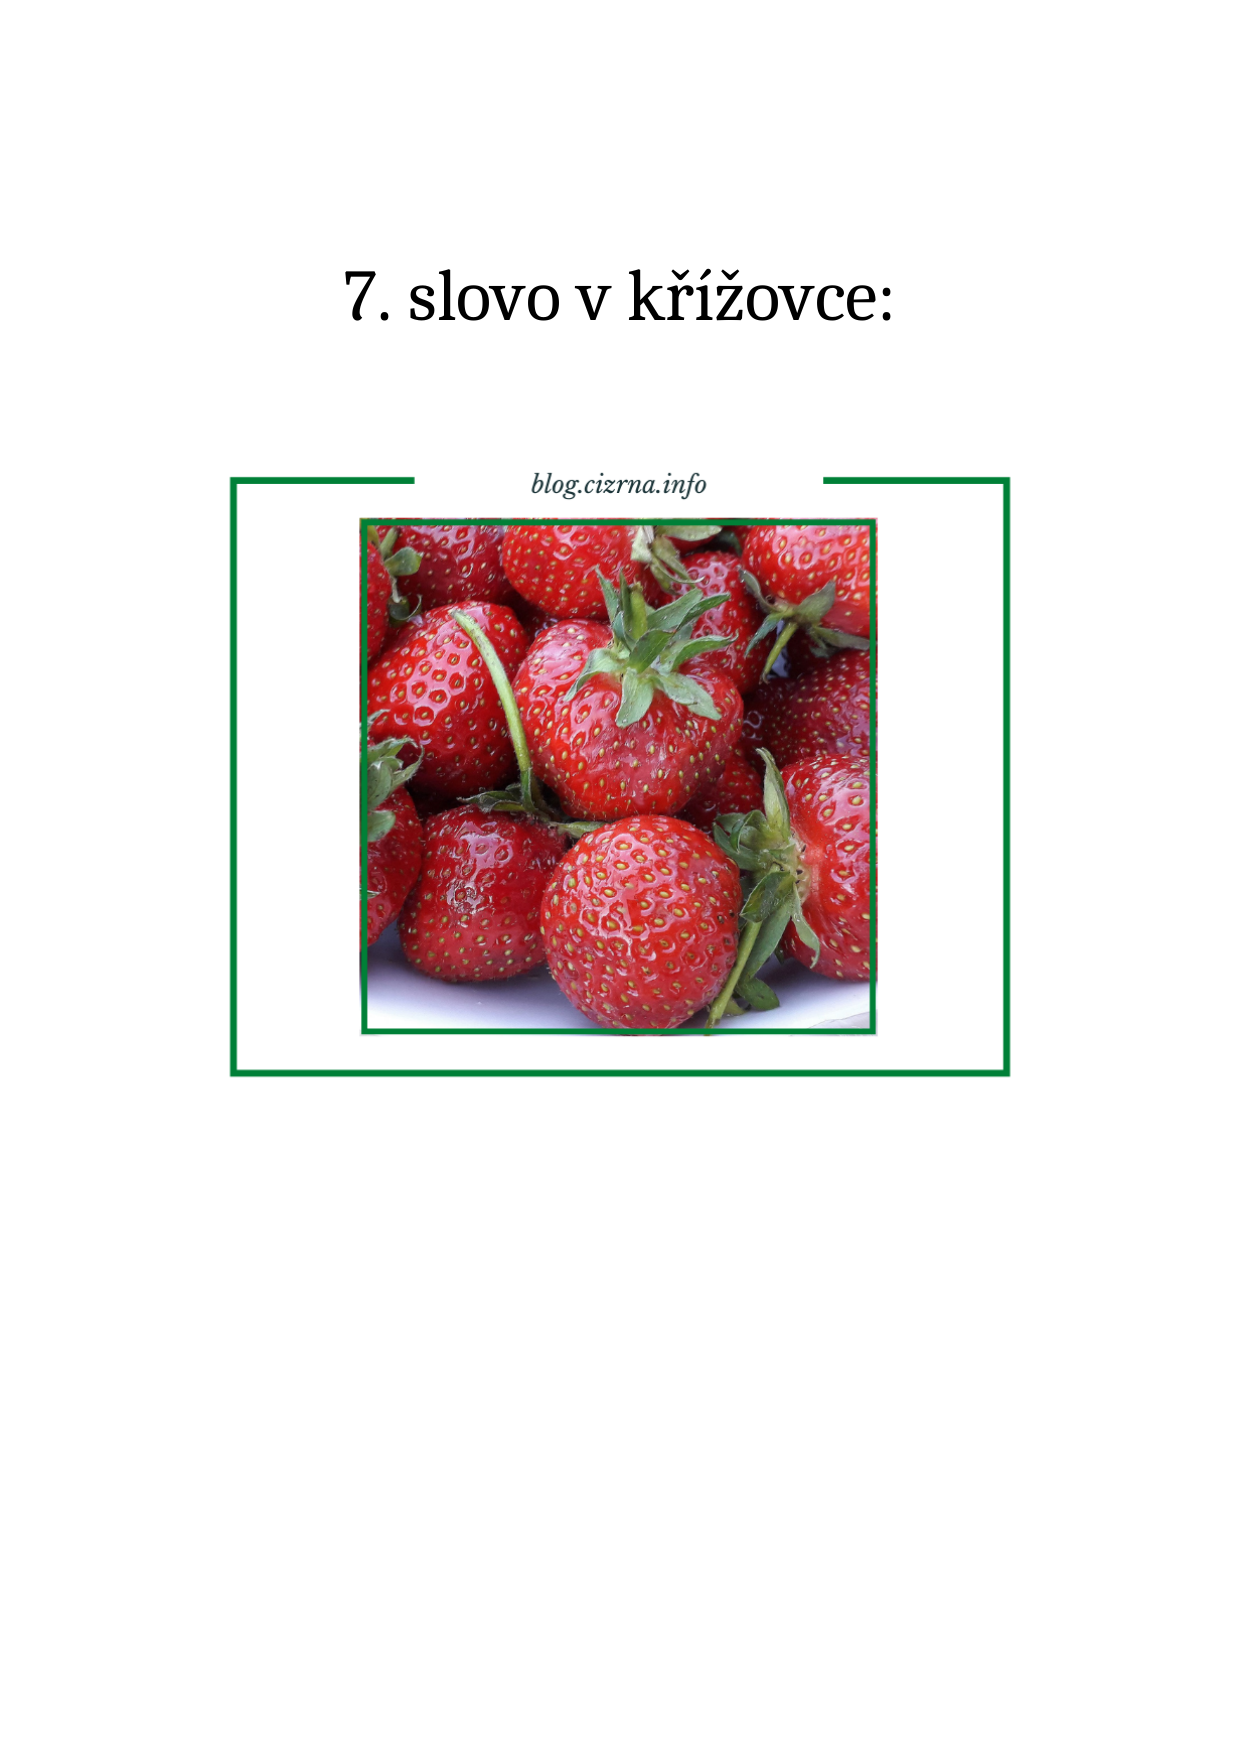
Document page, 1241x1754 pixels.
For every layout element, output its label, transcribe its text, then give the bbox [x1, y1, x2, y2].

text 7. slovo v křížovce: [148, 255, 1093, 339]
picture [147, 362, 1093, 1155]
